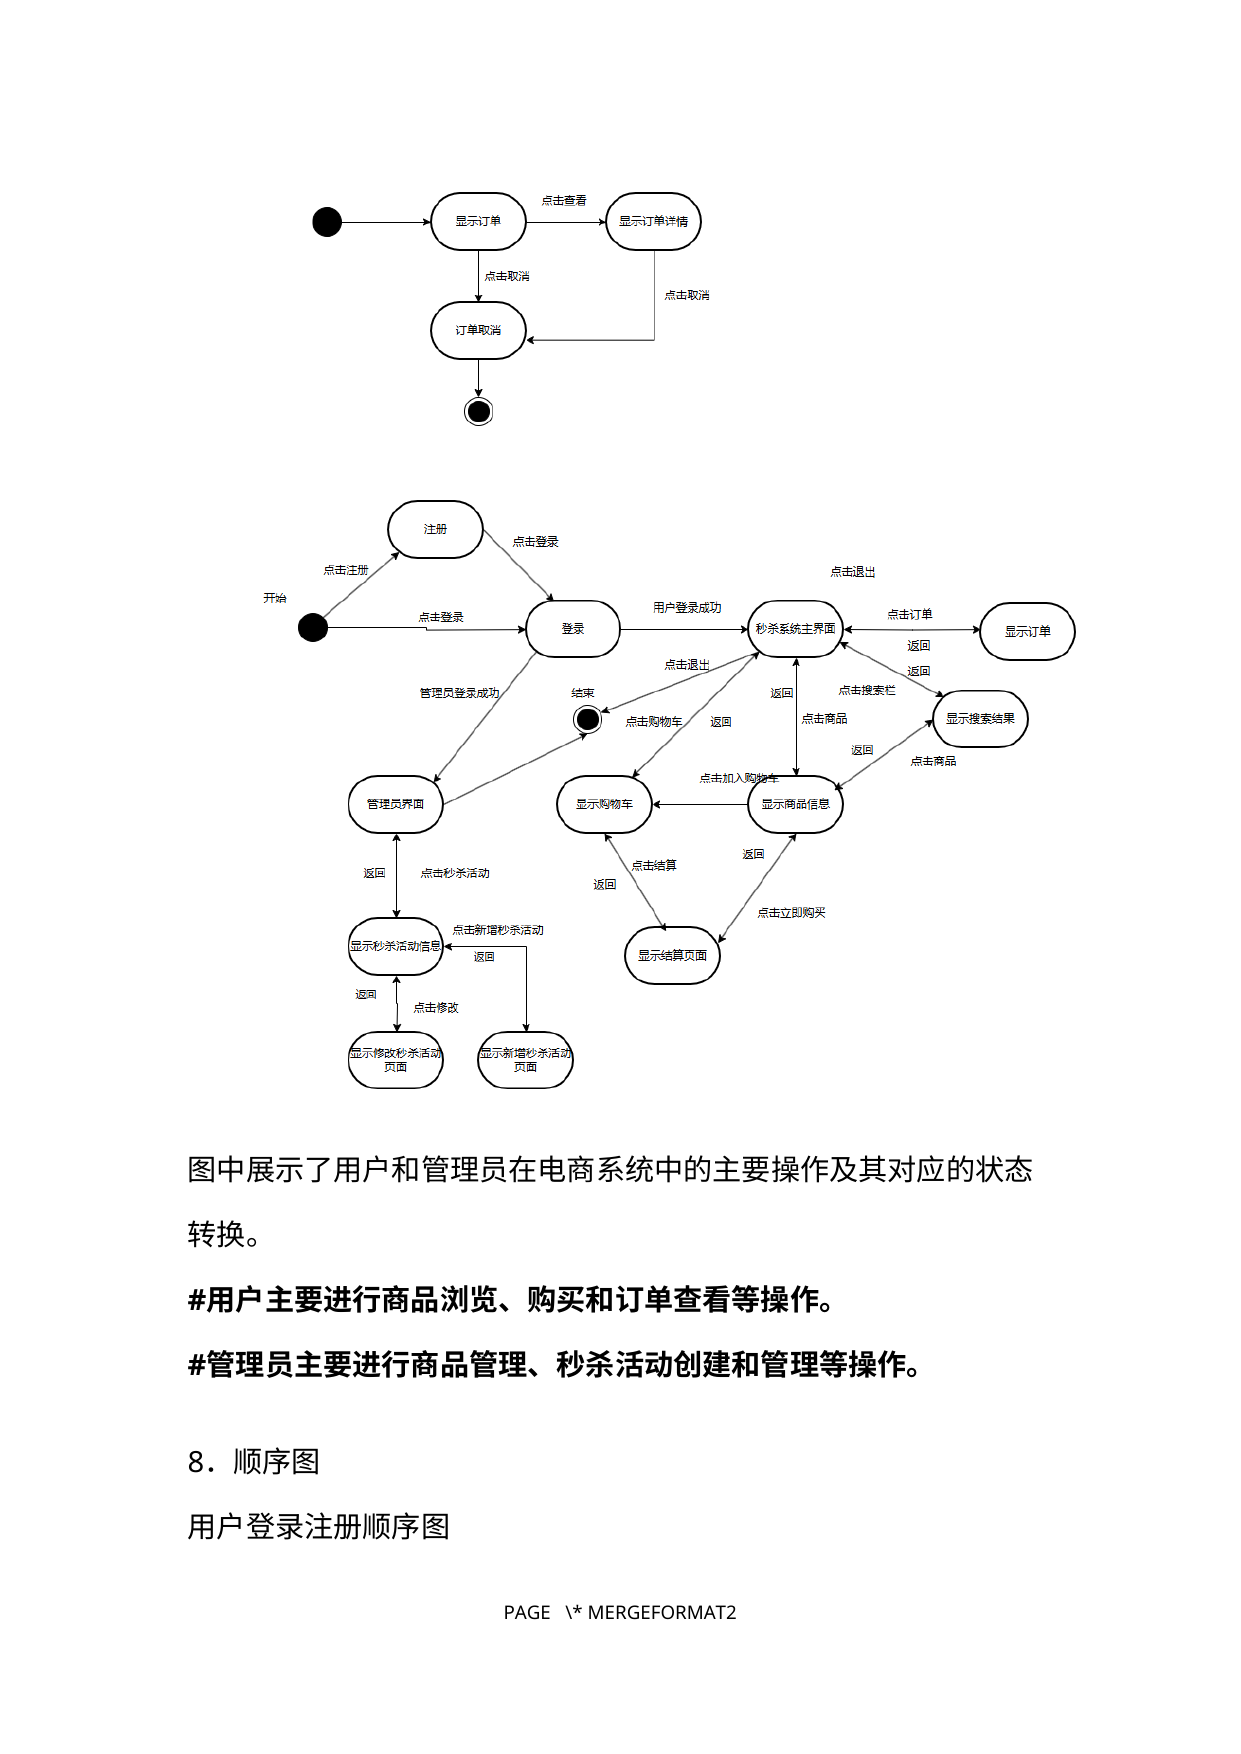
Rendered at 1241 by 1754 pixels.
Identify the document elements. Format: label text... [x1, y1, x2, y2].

text #管理员主要进行商品管理、秒杀活动创建和管理等操作。 [187, 1330, 1053, 1395]
picture [187, 171, 1123, 1124]
text 用户登录注册顺序图 [187, 1492, 1053, 1557]
text 8．顺序图 [187, 1427, 1053, 1492]
text #用户主要进行商品浏览、购买和订单查看等操作。 [187, 1265, 1053, 1330]
text 图中展示了用户和管理员在电商系统中的主要操作及其对应的状态转换。 [187, 1135, 1053, 1265]
